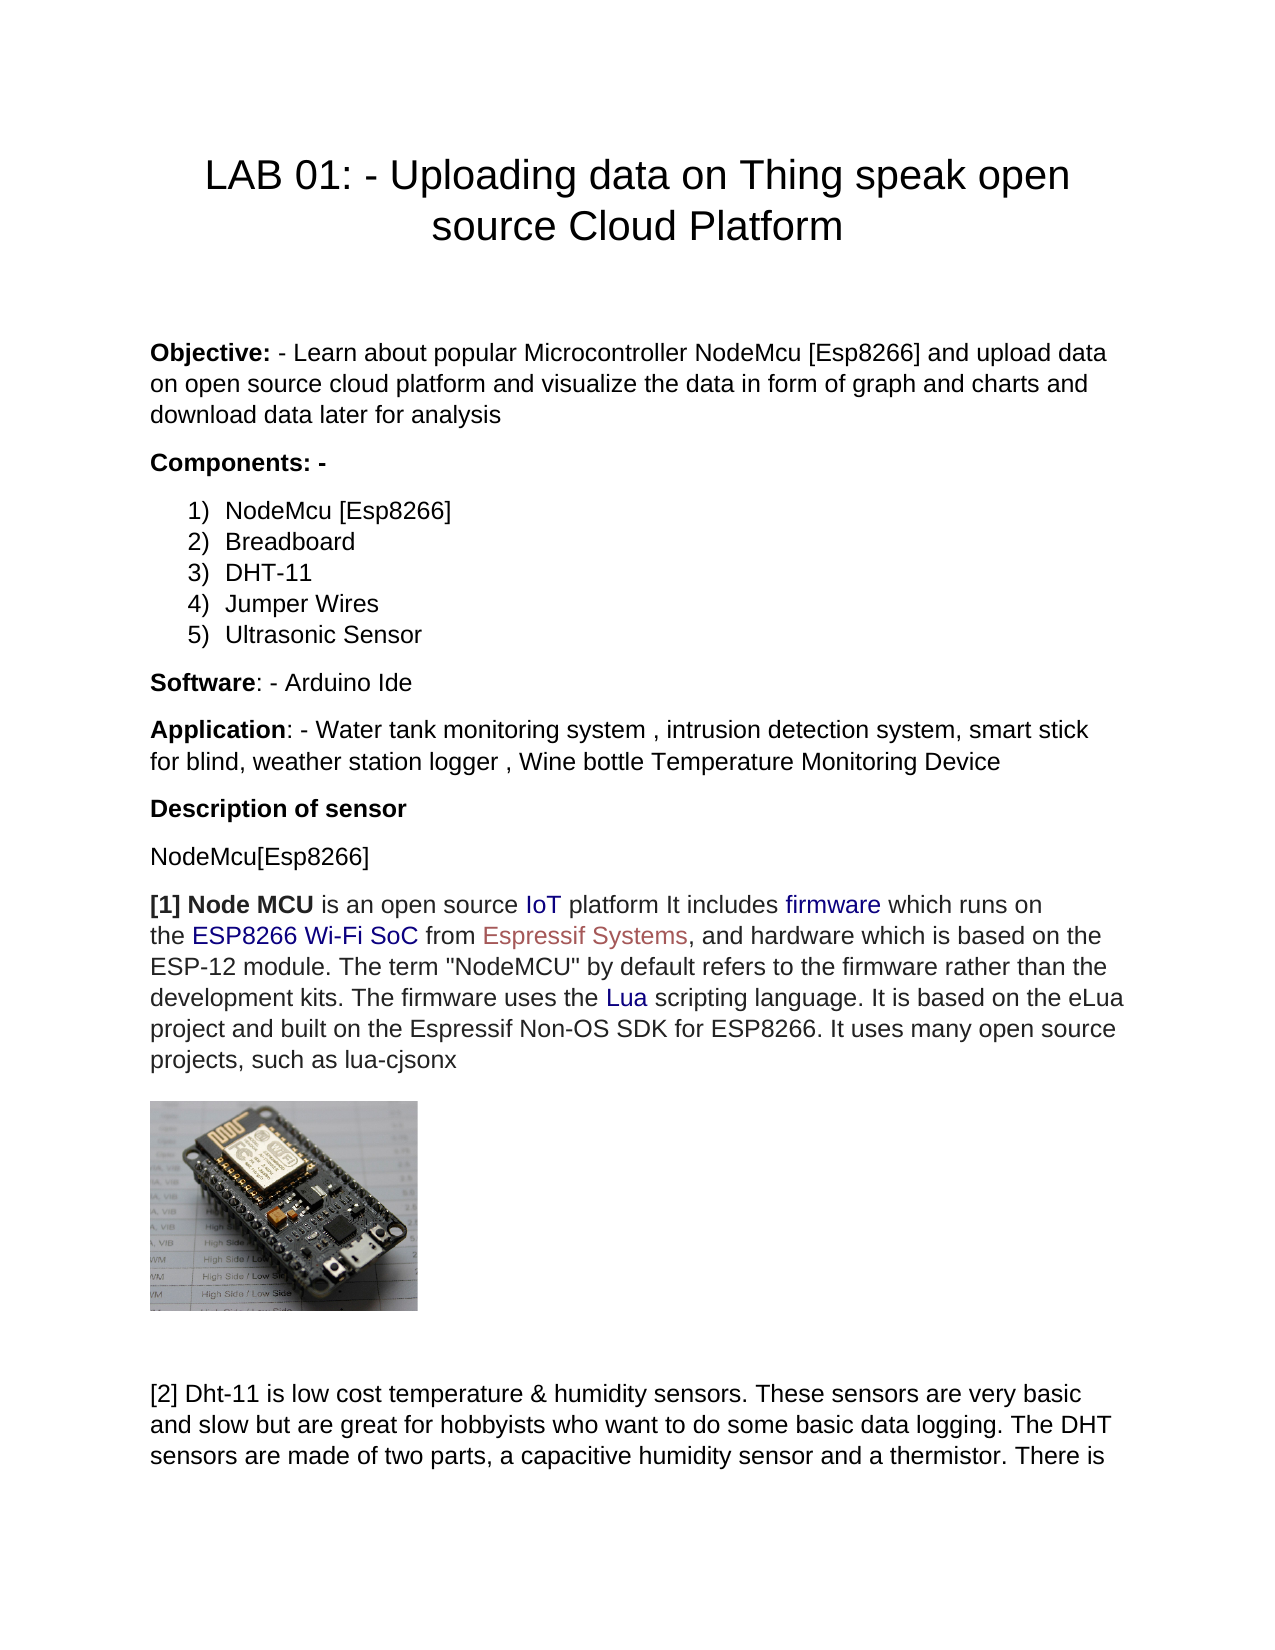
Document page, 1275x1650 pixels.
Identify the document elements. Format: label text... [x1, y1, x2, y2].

text LAB 01: - Uploading data on Thing speak open source Cloud Platform [150, 150, 1125, 249]
list Jumper Wires [187, 589, 1125, 618]
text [150, 1379, 1125, 1469]
text Software: - Arduino Ide [150, 668, 1125, 696]
picture [150, 1101, 418, 1311]
text Description of sensor [150, 794, 1125, 823]
list Breadboard [187, 527, 1125, 556]
text Application: - Water tank monitoring system , intrusion detection system, smart stick for blind, weather station logger , Wine bottle Temperature Monitoring Device [150, 715, 1125, 775]
text NodeMcu[Esp8266] [150, 842, 1125, 871]
text [1] Node MCU is an open source IoT platform It includes firmware which runs on the ESP8266 Wi-Fi SoC from Espressif Systems, and hardware which is based on the ESP-12 module. The term "NodeMCU" by default refers to the firmware rather than the development kits. The firmware uses the Lua scripting language. It is based on the eLua project and built on the Espressif Non-OS SDK for ESP8266. It uses many open source projects, such as lua-cjsonx [150, 889, 1125, 1073]
text Objective: - Learn about popular Microcontroller NodeMcu [Esp8266] and upload data on open source cloud platform and visualize the data in form of graph and charts and download data later for analysis [150, 338, 1125, 429]
list DHT-11 [187, 558, 1125, 587]
text Components: - [150, 448, 1125, 477]
list Ultrasonic Sensor [187, 620, 1125, 649]
list NodeMcu [Esp8266] [187, 496, 1125, 524]
